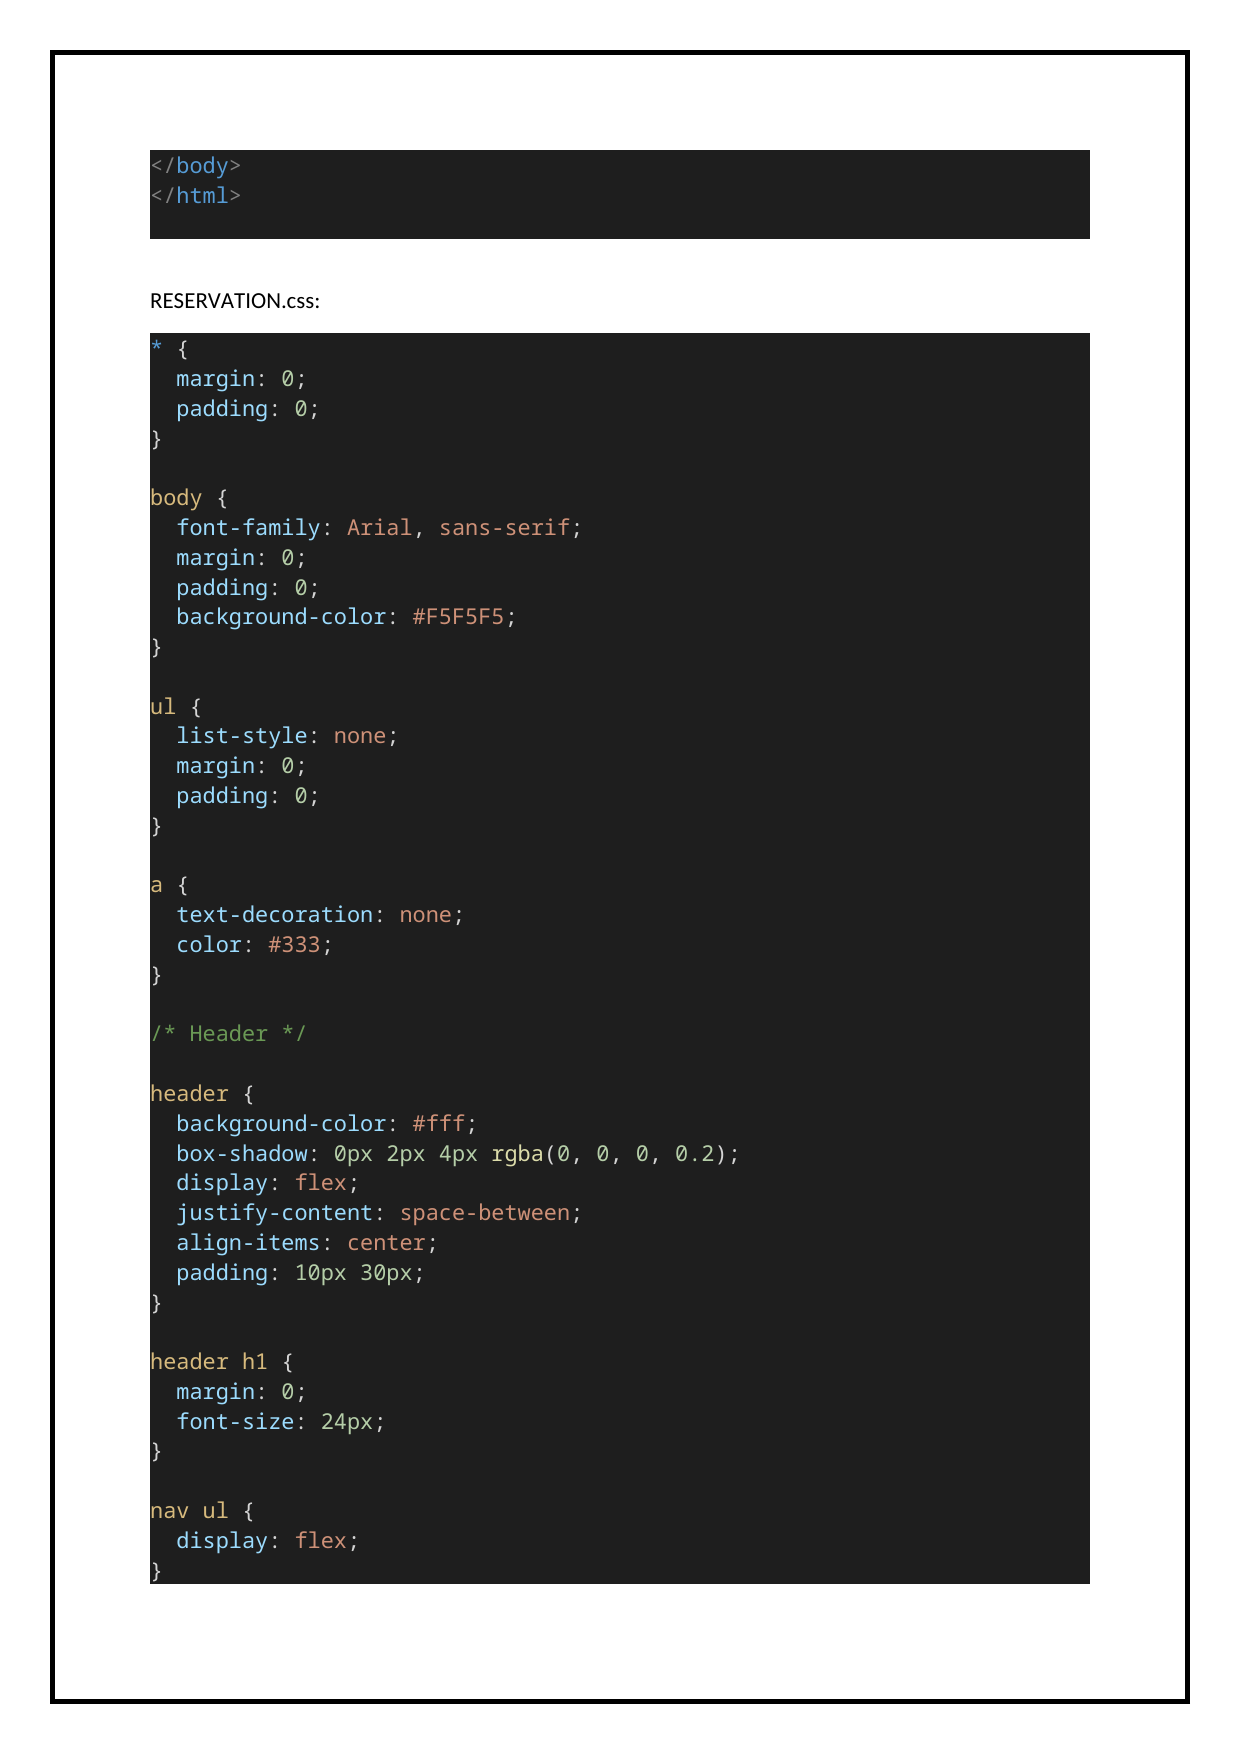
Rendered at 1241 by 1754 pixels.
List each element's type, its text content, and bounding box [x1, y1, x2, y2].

text padding: 0; [150, 571, 1090, 601]
text margin: 0; [150, 542, 1090, 571]
text padding: 0; [150, 780, 1090, 810]
text text-decoration: none; [150, 899, 1090, 929]
text color: #333; [150, 929, 1090, 959]
text margin: 0; [150, 363, 1090, 393]
text box-shadow: 0px 2px 4px rgba(0, 0, 0, 0.2); [150, 1137, 1090, 1167]
text a { [150, 869, 1090, 899]
text } [150, 1286, 1090, 1316]
text </html> [150, 180, 1090, 209]
text display: flex; [150, 1167, 1090, 1197]
text margin: 0; [150, 1376, 1090, 1406]
text align-items: center; [150, 1227, 1090, 1257]
text display: flex; [150, 1525, 1090, 1554]
text } [150, 1554, 1090, 1584]
text header { [150, 1078, 1090, 1108]
text background-color: #fff; [150, 1108, 1090, 1137]
text margin: 0; [150, 750, 1090, 780]
text background-color: #F5F5F5; [150, 601, 1090, 631]
text font-size: 24px; [150, 1406, 1090, 1435]
text nav ul { [150, 1495, 1090, 1525]
text padding: 10px 30px; [150, 1257, 1090, 1286]
text </body> [150, 150, 1090, 180]
text padding: 0; [150, 393, 1090, 422]
text /* Header */ [150, 1018, 1090, 1048]
text } [150, 959, 1090, 988]
text } [150, 810, 1090, 839]
text } [150, 1435, 1090, 1465]
text ul { [150, 691, 1090, 720]
text } [150, 631, 1090, 661]
text } [150, 422, 1090, 452]
text font-family: Arial, sans-serif; [150, 512, 1090, 542]
text body { [150, 482, 1090, 512]
text * { [150, 333, 1090, 363]
text list-style: none; [150, 720, 1090, 750]
text RESERVATION.css: [150, 286, 1090, 314]
text justify-content: space-between; [150, 1197, 1090, 1227]
text header h1 { [150, 1346, 1090, 1376]
